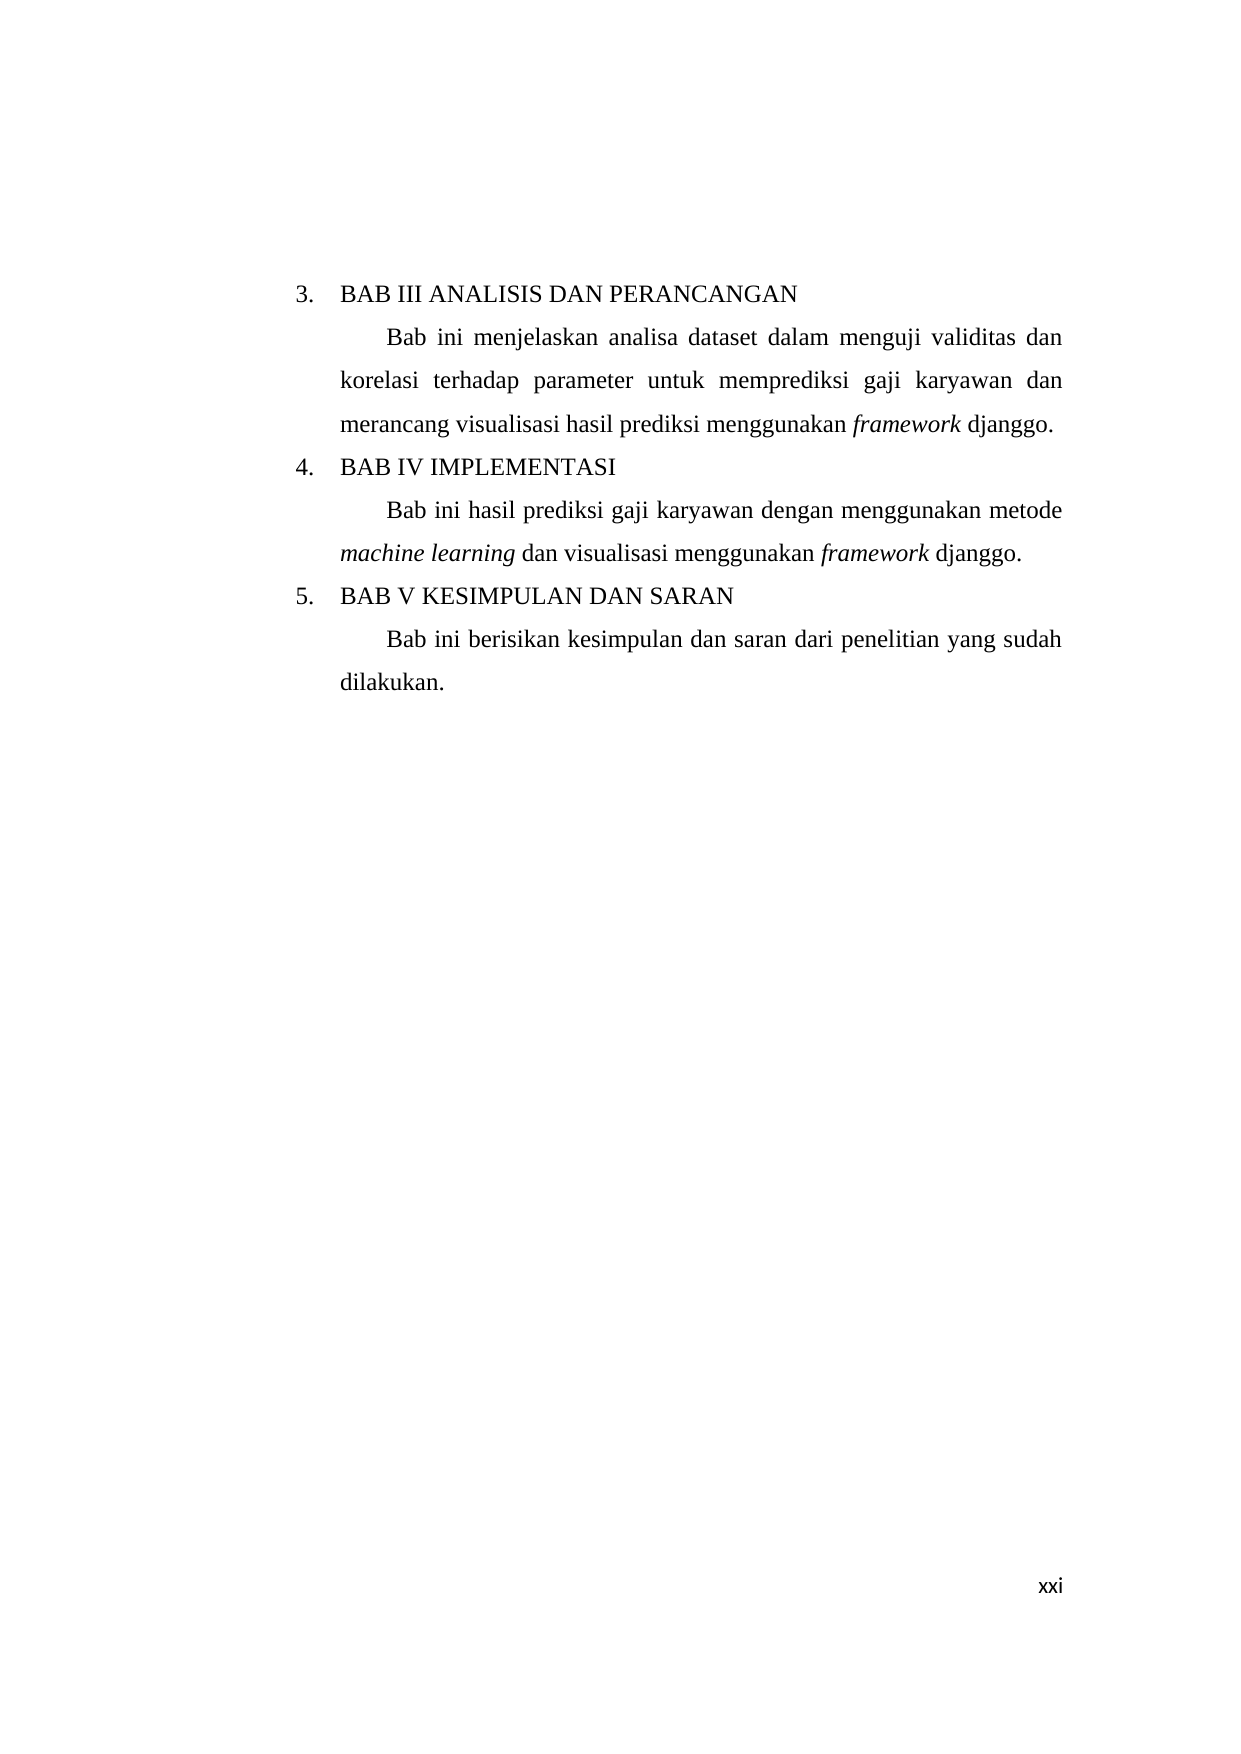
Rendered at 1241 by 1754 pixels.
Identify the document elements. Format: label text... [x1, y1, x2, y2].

list Bab ini menjelaskan analisa dataset dalam menguji validitas dan korelasi terhadap parameter untuk memprediksi gaji karyawan dan merancang visualisasi hasil prediksi menggunakan framework djanggo. [340, 322, 1063, 437]
list BAB III ANALISIS DAN PERANCANGAN [295, 279, 1063, 308]
list Bab ini hasil prediksi gaji karyawan dengan menggunakan metode machine learning dan visualisasi menggunakan framework djanggo. [340, 495, 1063, 567]
list BAB IV IMPLEMENTASI [295, 452, 1063, 481]
list BAB V KESIMPULAN DAN SARAN [295, 581, 1063, 610]
list Bab ini berisikan kesimpulan dan saran dari penelitian yang sudah dilakukan. [340, 624, 1063, 696]
